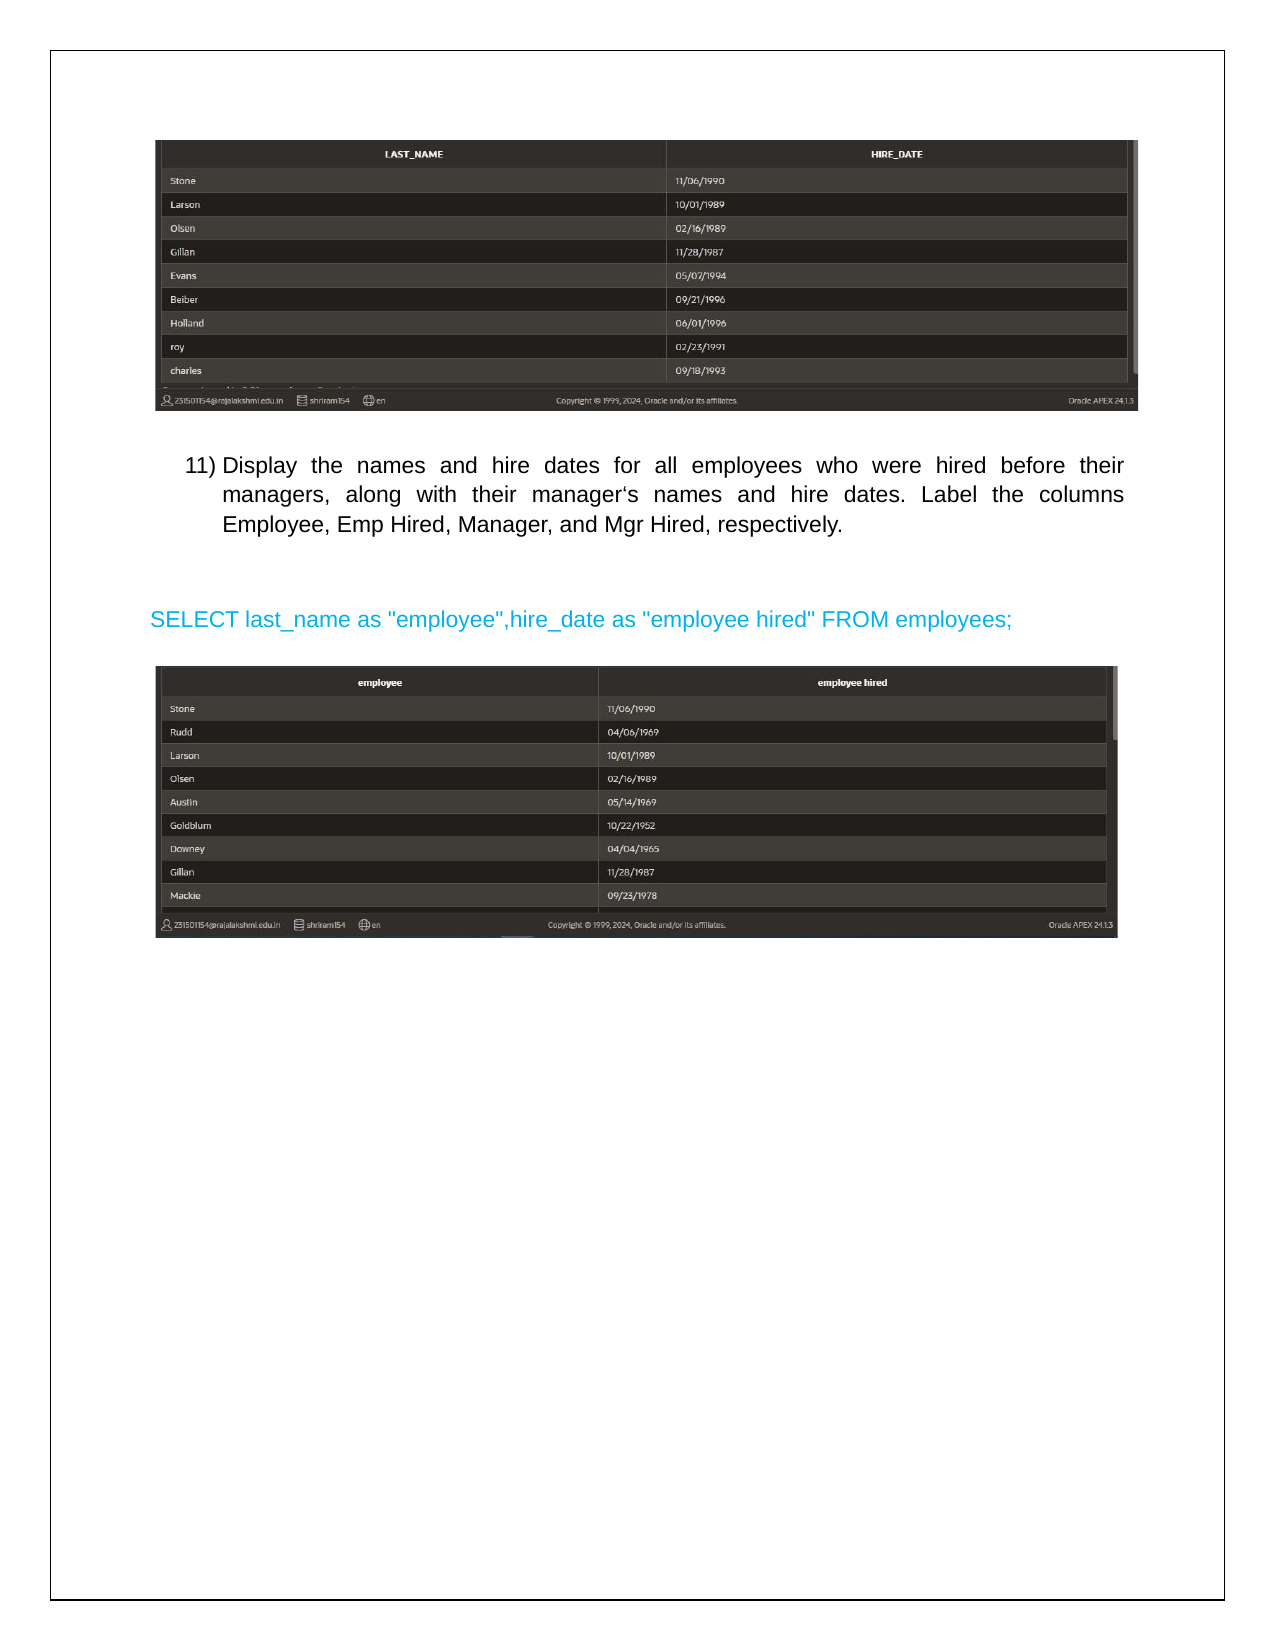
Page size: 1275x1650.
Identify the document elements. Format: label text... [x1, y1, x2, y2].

picture [155, 666, 1118, 938]
text SELECT last_name as "employee",hire_date as "employee hired" FROM employees; [150, 606, 1232, 632]
picture [155, 140, 1139, 411]
list Display the names and hire dates for all employees who were hired before their managers, along with their manager‘s names and hire dates. Label the columns Employee, Emp Hired, Manager, and Mgr Hired, respectively. [184, 452, 1126, 538]
